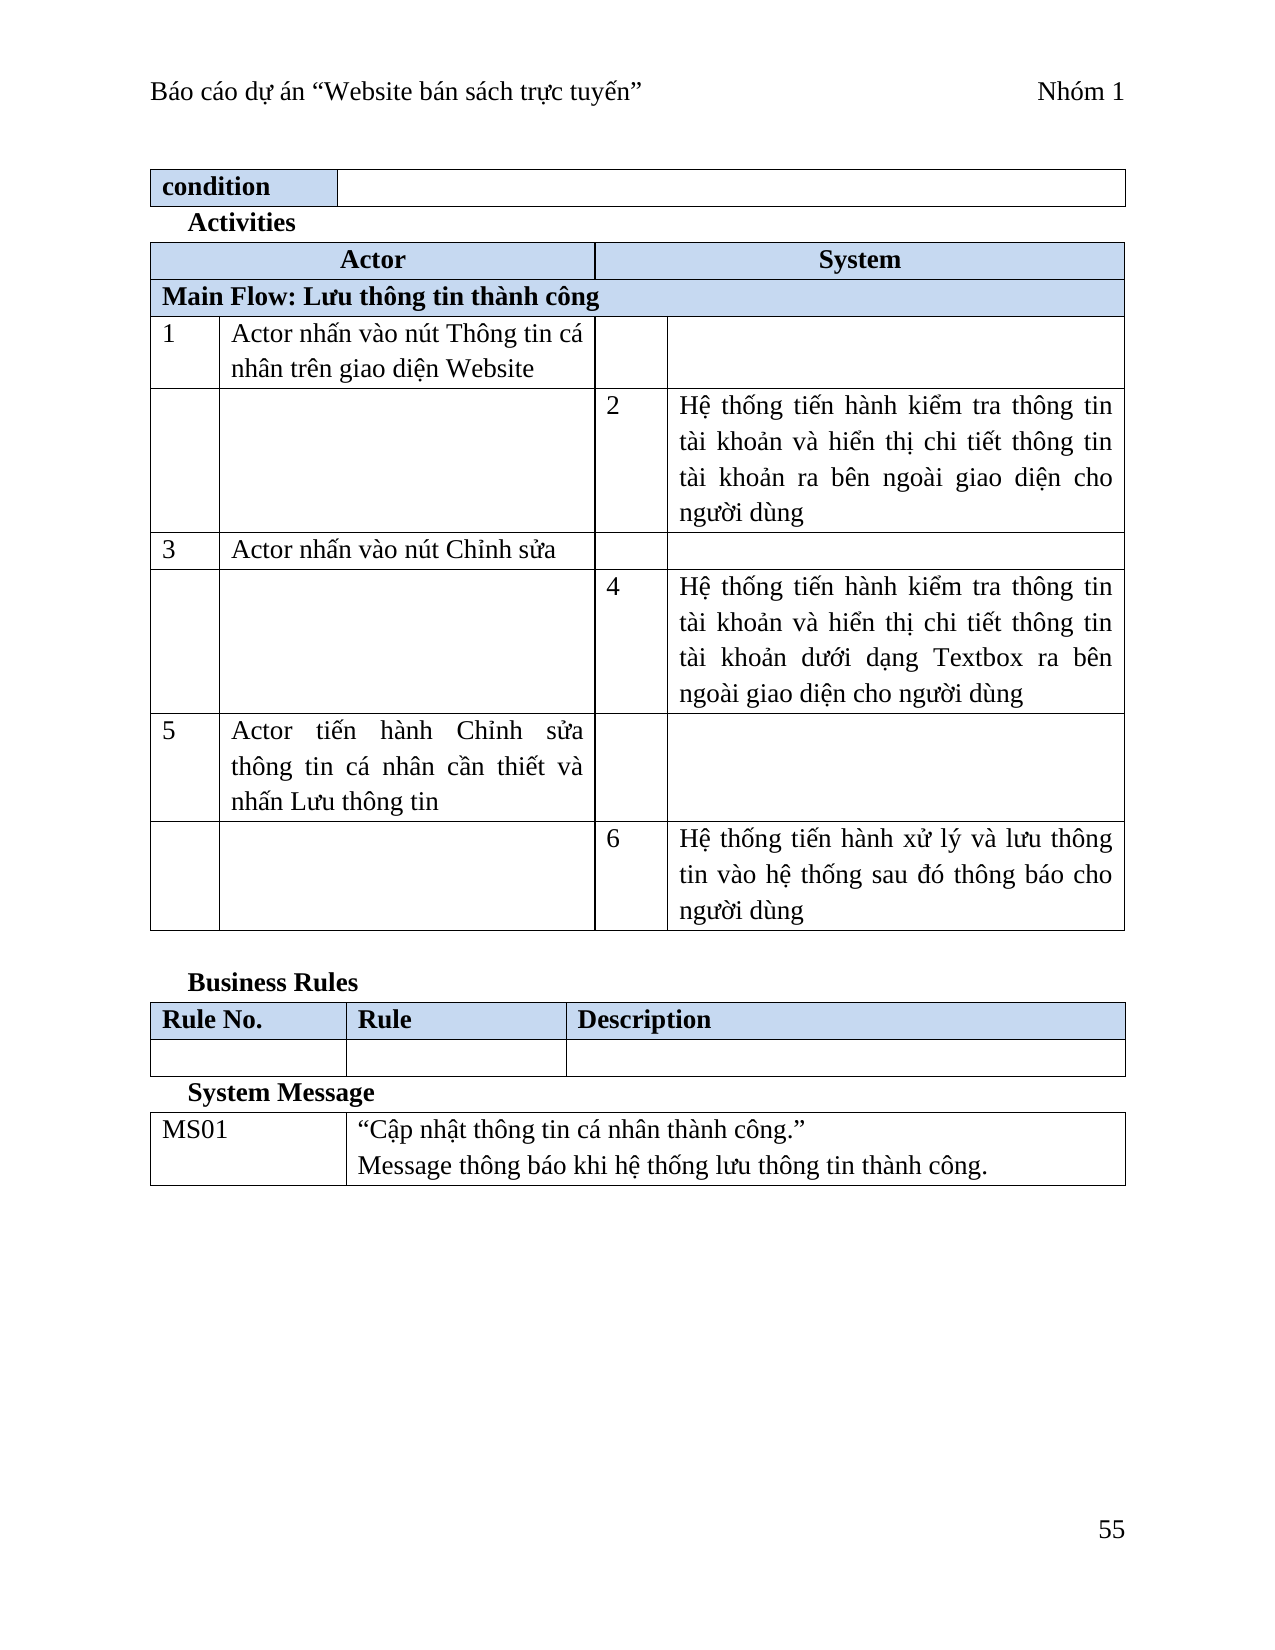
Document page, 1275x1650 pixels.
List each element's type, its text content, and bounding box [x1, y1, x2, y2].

table_cell Actor nhấn vào nút Chỉnh sửa [220, 533, 594, 569]
list Activities [187, 207, 1125, 238]
table_header Description [567, 1003, 1125, 1039]
table_header Rule [347, 1003, 566, 1039]
list System Message [187, 1077, 1125, 1108]
table_cell [151, 1040, 346, 1076]
table_cell [668, 533, 1124, 569]
table_cell Actor tiến hành Chỉnh sửa thông tin cá nhân cần thiết và nhấn Lưu thông tin [220, 714, 594, 821]
table_cell [151, 822, 219, 929]
table_cell Main Flow: Lưu thông tin thành công [151, 280, 1124, 316]
table_cell 3 [151, 533, 219, 569]
table_cell [220, 389, 594, 532]
table_cell Actor nhấn vào nút Thông tin cá nhân trên giao diện Website [220, 317, 594, 388]
table_cell Hệ thống tiến hành kiểm tra thông tin tài khoản và hiển thị chi tiết thông tin tài khoản ra bên ngoài giao diện cho người dùng [668, 389, 1124, 532]
table_cell [668, 317, 1124, 388]
table_header MS01 [151, 1113, 346, 1185]
table_cell 5 [151, 714, 219, 821]
table_cell [567, 1040, 1125, 1076]
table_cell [338, 170, 1125, 206]
table_cell [596, 317, 667, 388]
table_header “Cập nhật thông tin cá nhân thành công.” Message thông báo khi hệ thống lưu thông tin thành công. [347, 1113, 1125, 1185]
table_header Rule No. [151, 1003, 346, 1039]
table_cell [151, 570, 219, 713]
table_cell [596, 533, 667, 569]
table_cell [220, 570, 594, 713]
table_cell [668, 714, 1124, 821]
table_cell 2 [596, 389, 667, 532]
table_cell [347, 1040, 566, 1076]
table_header Actor [151, 243, 594, 279]
table_cell [596, 714, 667, 821]
table_cell [151, 389, 219, 532]
table_cell 6 [596, 822, 667, 929]
list Business Rules [187, 966, 1125, 997]
table_cell Hệ thống tiến hành kiểm tra thông tin tài khoản và hiển thị chi tiết thông tin tài khoản dưới dạng Textbox ra bên ngoài giao diện cho người dùng [668, 570, 1124, 713]
table_cell 4 [596, 570, 667, 713]
table_cell Hệ thống tiến hành xử lý và lưu thông tin vào hệ thống sau đó thông báo cho người dùng [668, 822, 1124, 929]
table_header System [596, 243, 1124, 279]
table_cell 1 [151, 317, 219, 388]
table_cell [220, 822, 594, 929]
table_cell Post condition [151, 170, 337, 206]
